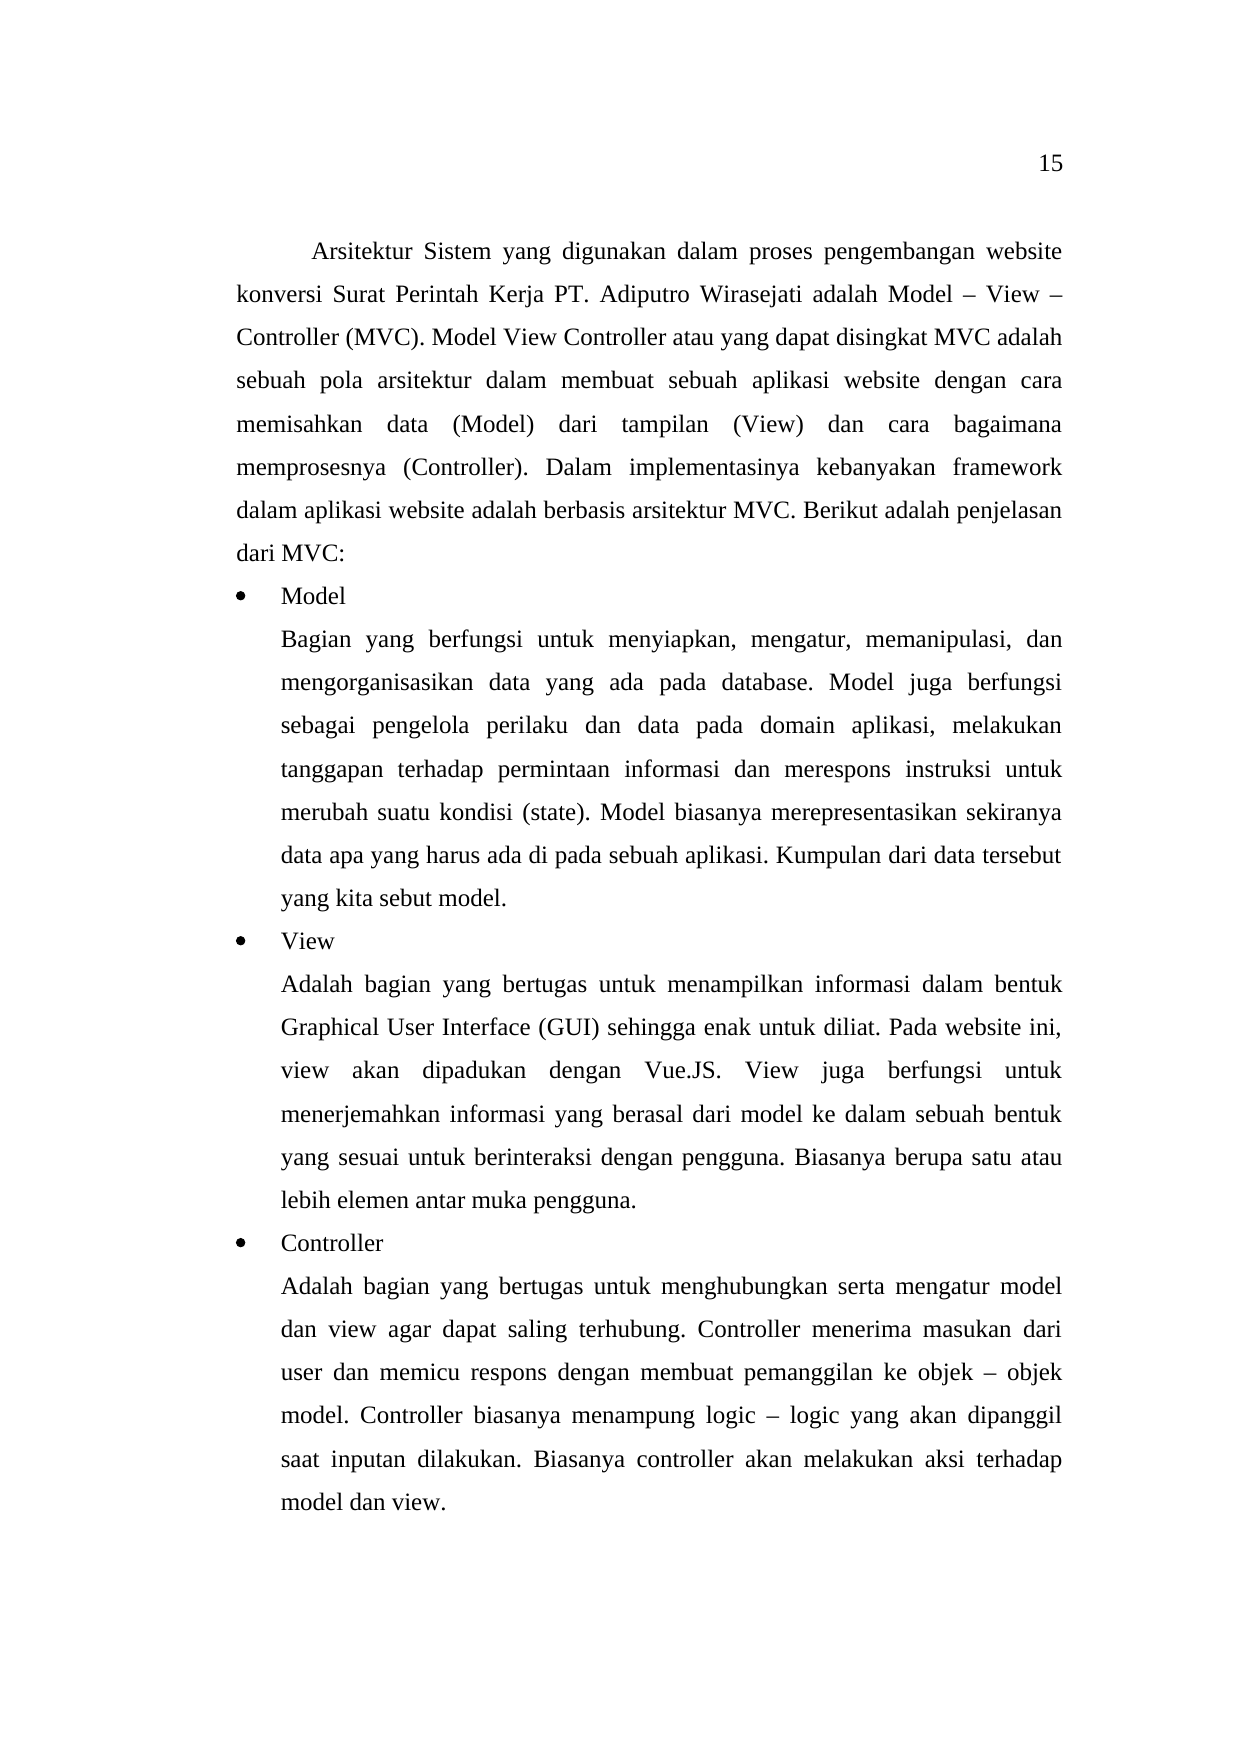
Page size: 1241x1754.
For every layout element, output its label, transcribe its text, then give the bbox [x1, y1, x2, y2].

text Adalah bagian yang bertugas untuk menampilkan informasi dalam bentuk Graphical User Interface (GUI) sehingga enak untuk diliat. Pada website ini, view akan dipadukan dengan Vue.JS. View juga berfungsi untuk menerjemahkan informasi yang berasal dari model ke dalam sebuah bentuk yang sesuai untuk berinteraksi dengan pengguna. Biasanya berupa satu atau lebih elemen antar muka pengguna. [281, 969, 1063, 1214]
text Controller [236, 1228, 1063, 1257]
text Adalah bagian yang bertugas untuk menghubungkan serta mengatur model dan view agar dapat saling terhubung. Controller menerima masukan dari user dan memicu respons dengan membuat pemanggilan ke objek – objek model. Controller biasanya menampung logic – logic yang akan dipanggil saat inputan dilakukan. Biasanya controller akan melakukan aksi terhadap model dan view. [281, 1271, 1063, 1516]
text Arsitektur Sistem yang digunakan dalam proses pengembangan website konversi Surat Perintah Kerja PT. Adiputro Wirasejati adalah Model – View – Controller (MVC). Model View Controller atau yang dapat disingkat MVC adalah sebuah pola arsitektur dalam membuat sebuah aplikasi website dengan cara memisahkan data (Model) dari tampilan (View) dan cara bagaimana memprosesnya (Controller). Dalam implementasinya kebanyakan framework dalam aplikasi website adalah berbasis arsitektur MVC. Berikut adalah penjelasan dari MVC: [236, 236, 1063, 567]
text View [236, 926, 1063, 955]
text Model [236, 581, 1063, 610]
text Bagian yang berfungsi untuk menyiapkan, mengatur, memanipulasi, dan mengorganisasikan data yang ada pada database. Model juga berfungsi sebagai pengelola perilaku dan data pada domain aplikasi, melakukan tanggapan terhadap permintaan informasi dan merespons instruksi untuk merubah suatu kondisi (state). Model biasanya merepresentasikan sekiranya data apa yang harus ada di pada sebuah aplikasi. Kumpulan dari data tersebut yang kita sebut model. [281, 624, 1063, 912]
